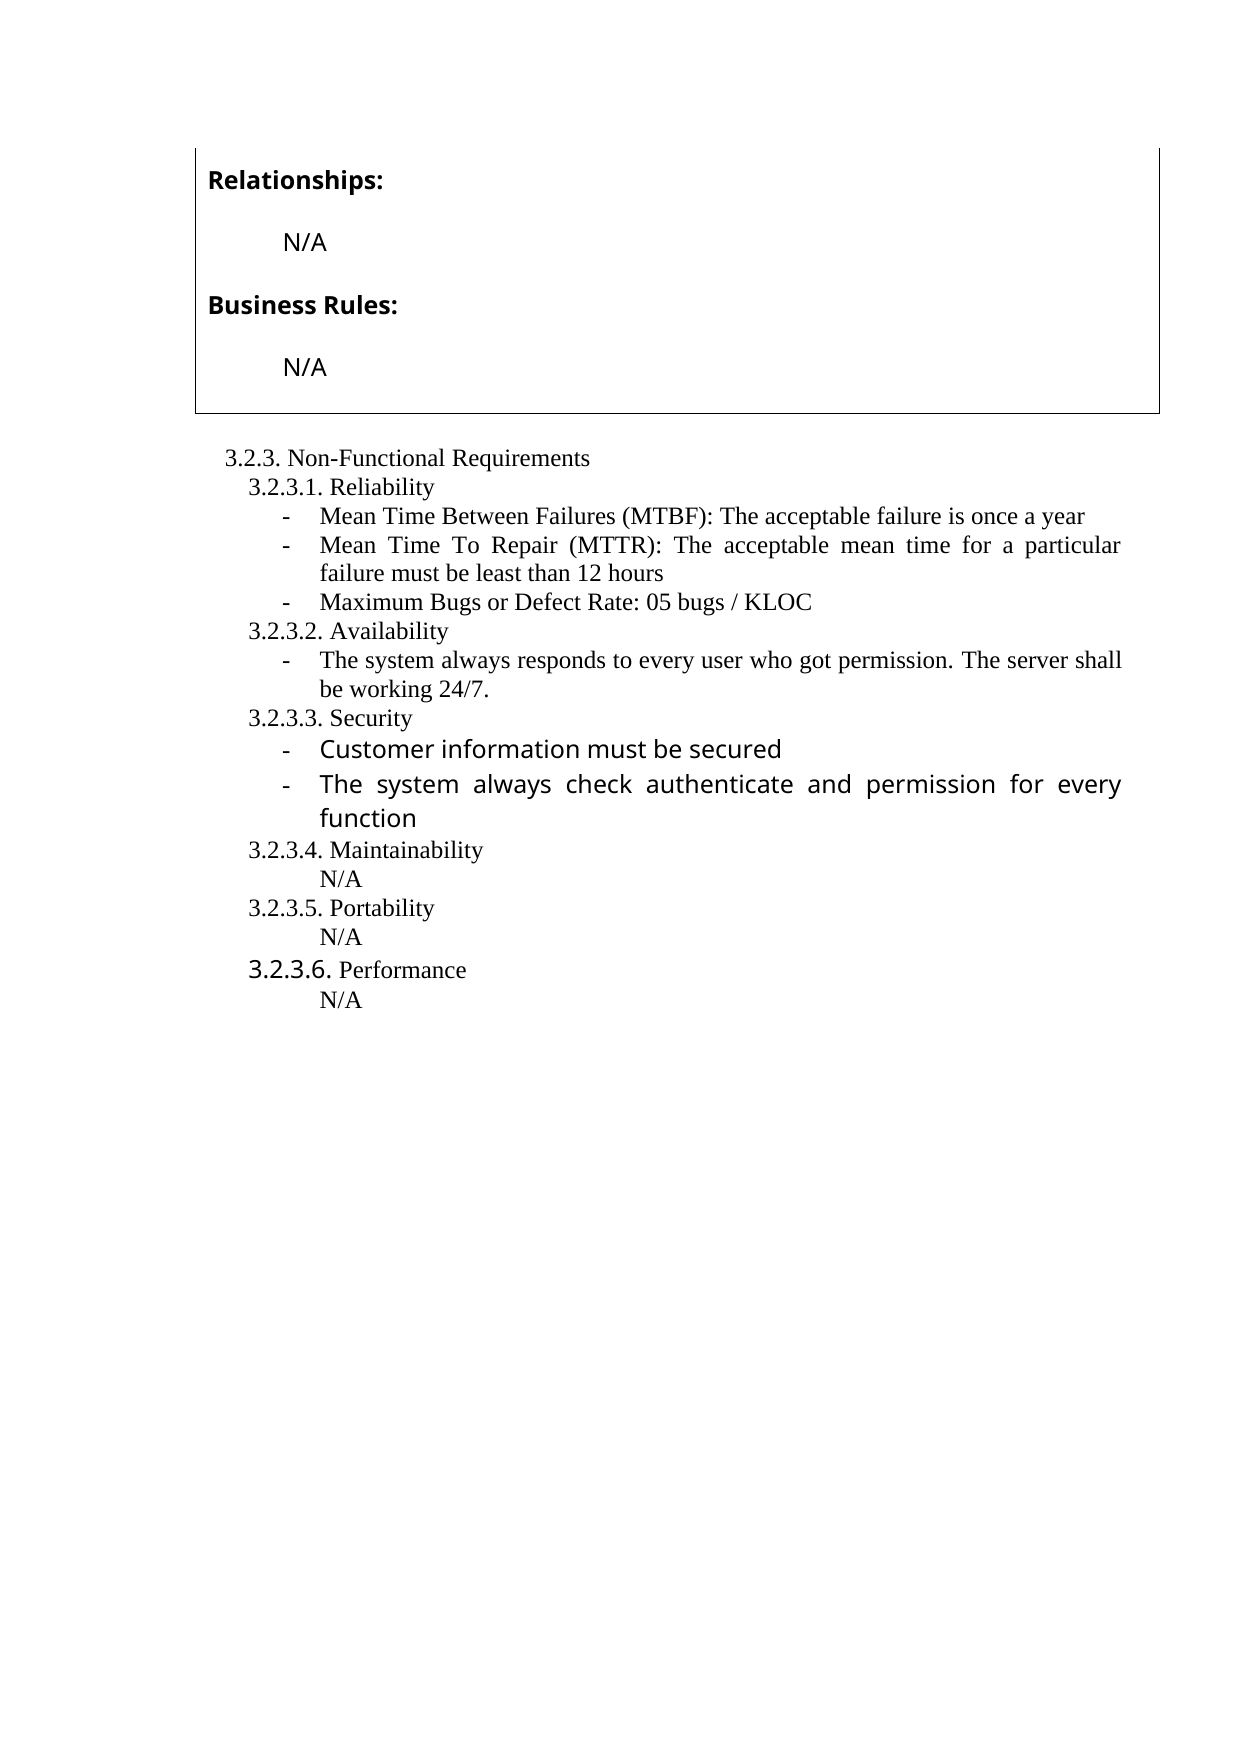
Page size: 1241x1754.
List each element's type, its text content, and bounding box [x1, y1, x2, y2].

list The system always check authenticate and permission for every function [282, 766, 1122, 834]
list N/A [319, 864, 1122, 892]
list Maximum Bugs or Defect Rate: 05 bugs / KLOC [282, 587, 1122, 616]
subtitle Non-Functional Requirements [224, 443, 1122, 472]
subtitle Maintainability [248, 836, 1122, 864]
list Customer information must be secured [282, 732, 1122, 766]
subtitle Security [248, 704, 1122, 732]
list N/A [319, 985, 1122, 1014]
list The system always responds to every user who got permission. The server shall be working 24/7. [282, 645, 1122, 703]
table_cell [196, 154, 1159, 412]
list Mean Time Between Failures (MTBF): The acceptable failure is once a year [282, 501, 1122, 530]
list N/A [319, 922, 1122, 951]
subtitle Performance [248, 952, 1122, 985]
subtitle Availability [248, 617, 1122, 645]
subtitle Portability [248, 894, 1122, 922]
subtitle Reliability [248, 473, 1122, 501]
list Mean Time To Repair (MTTR): The acceptable mean time for a particular failure must be least than 12 hours [282, 530, 1122, 587]
